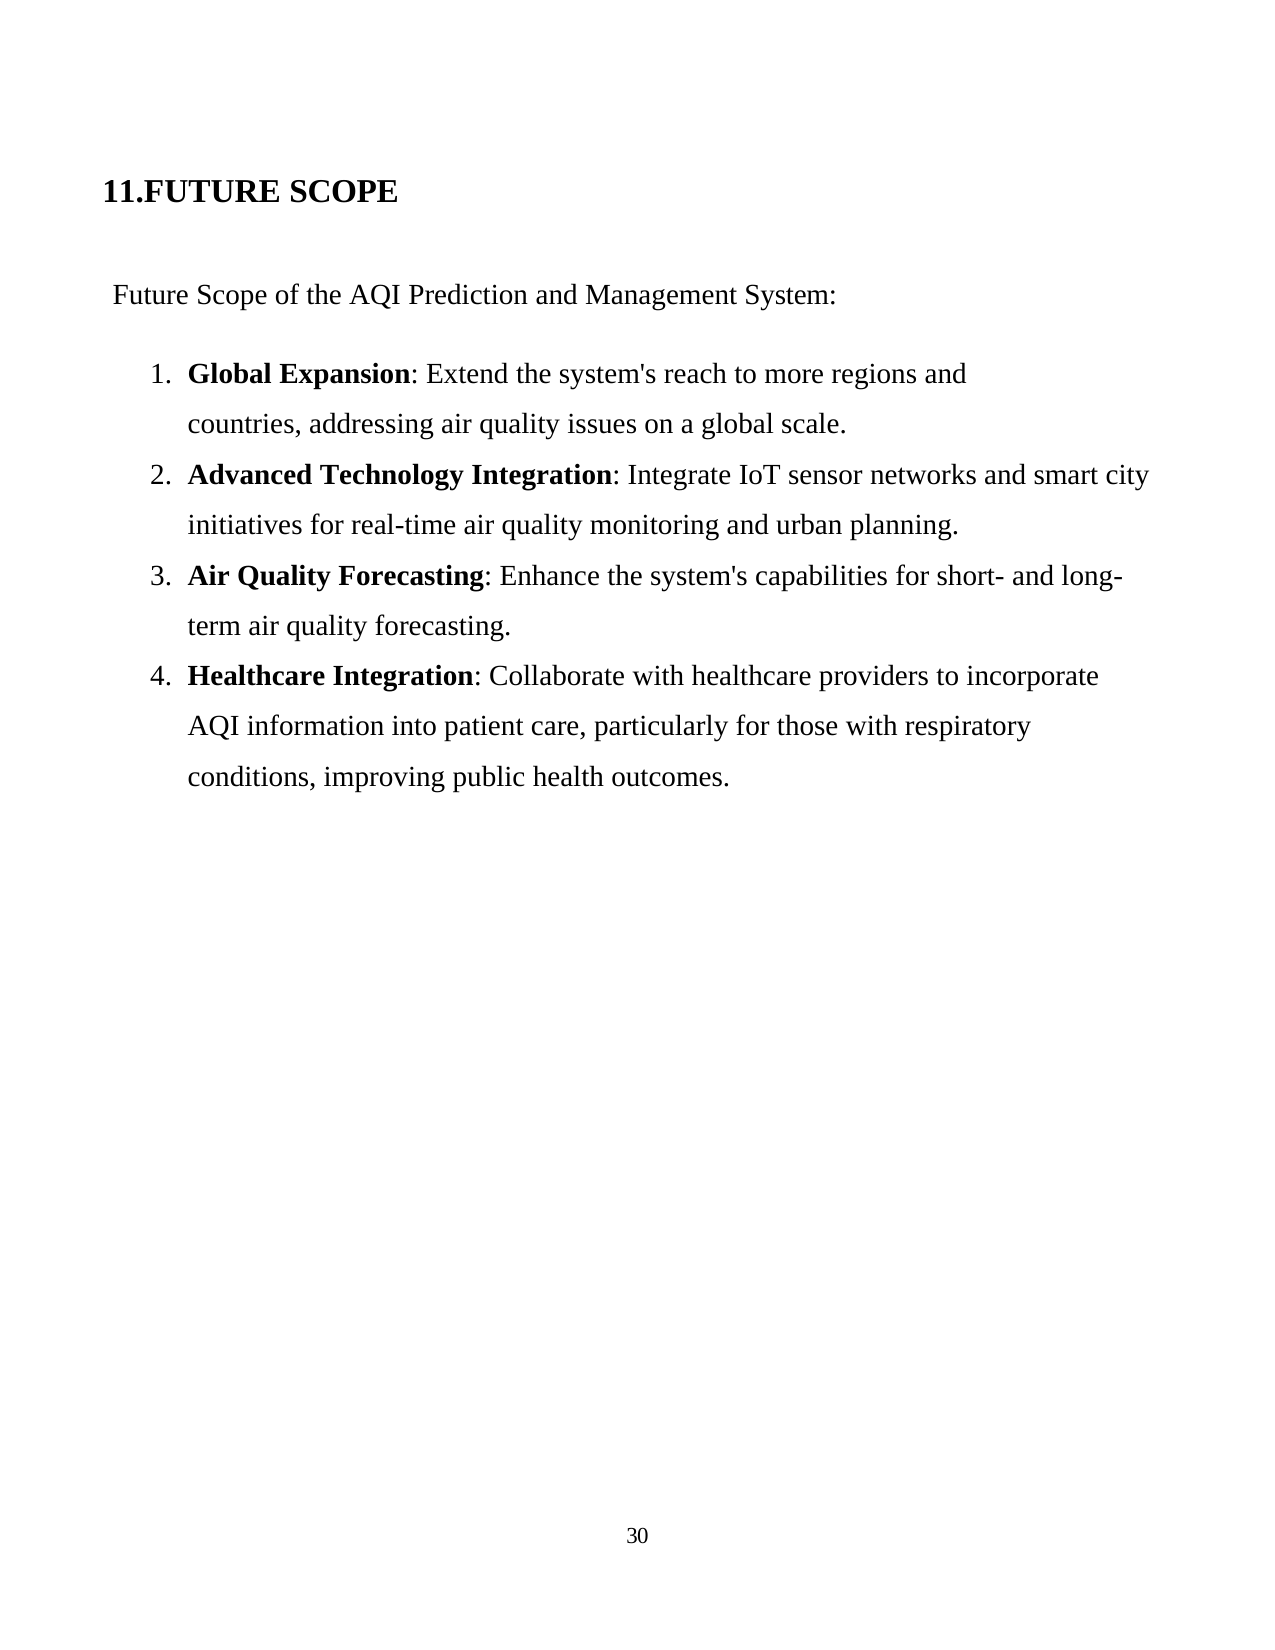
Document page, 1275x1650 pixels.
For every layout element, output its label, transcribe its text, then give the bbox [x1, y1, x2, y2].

text Future Scope of the AQI Prediction and Management System: [112, 277, 1175, 310]
list Global Expansion: Extend the system's reach to more regions and countries, addressing air quality issues on a global scale. [150, 356, 1088, 440]
subtitle 11.FUTURE SCOPE [102, 171, 1173, 209]
list Advanced Technology Integration: Integrate IoT sensor networks and smart city initiatives for real-time air quality monitoring and urban planning. [150, 457, 1149, 541]
list Air Quality Forecasting: Enhance the system's capabilities for short- and long- term air quality forecasting. [150, 558, 1123, 641]
list Healthcare Integration: Collaborate with healthcare providers to incorporate AQI information into patient care, particularly for those with respiratory conditions, improving public health outcomes. [150, 658, 1158, 792]
